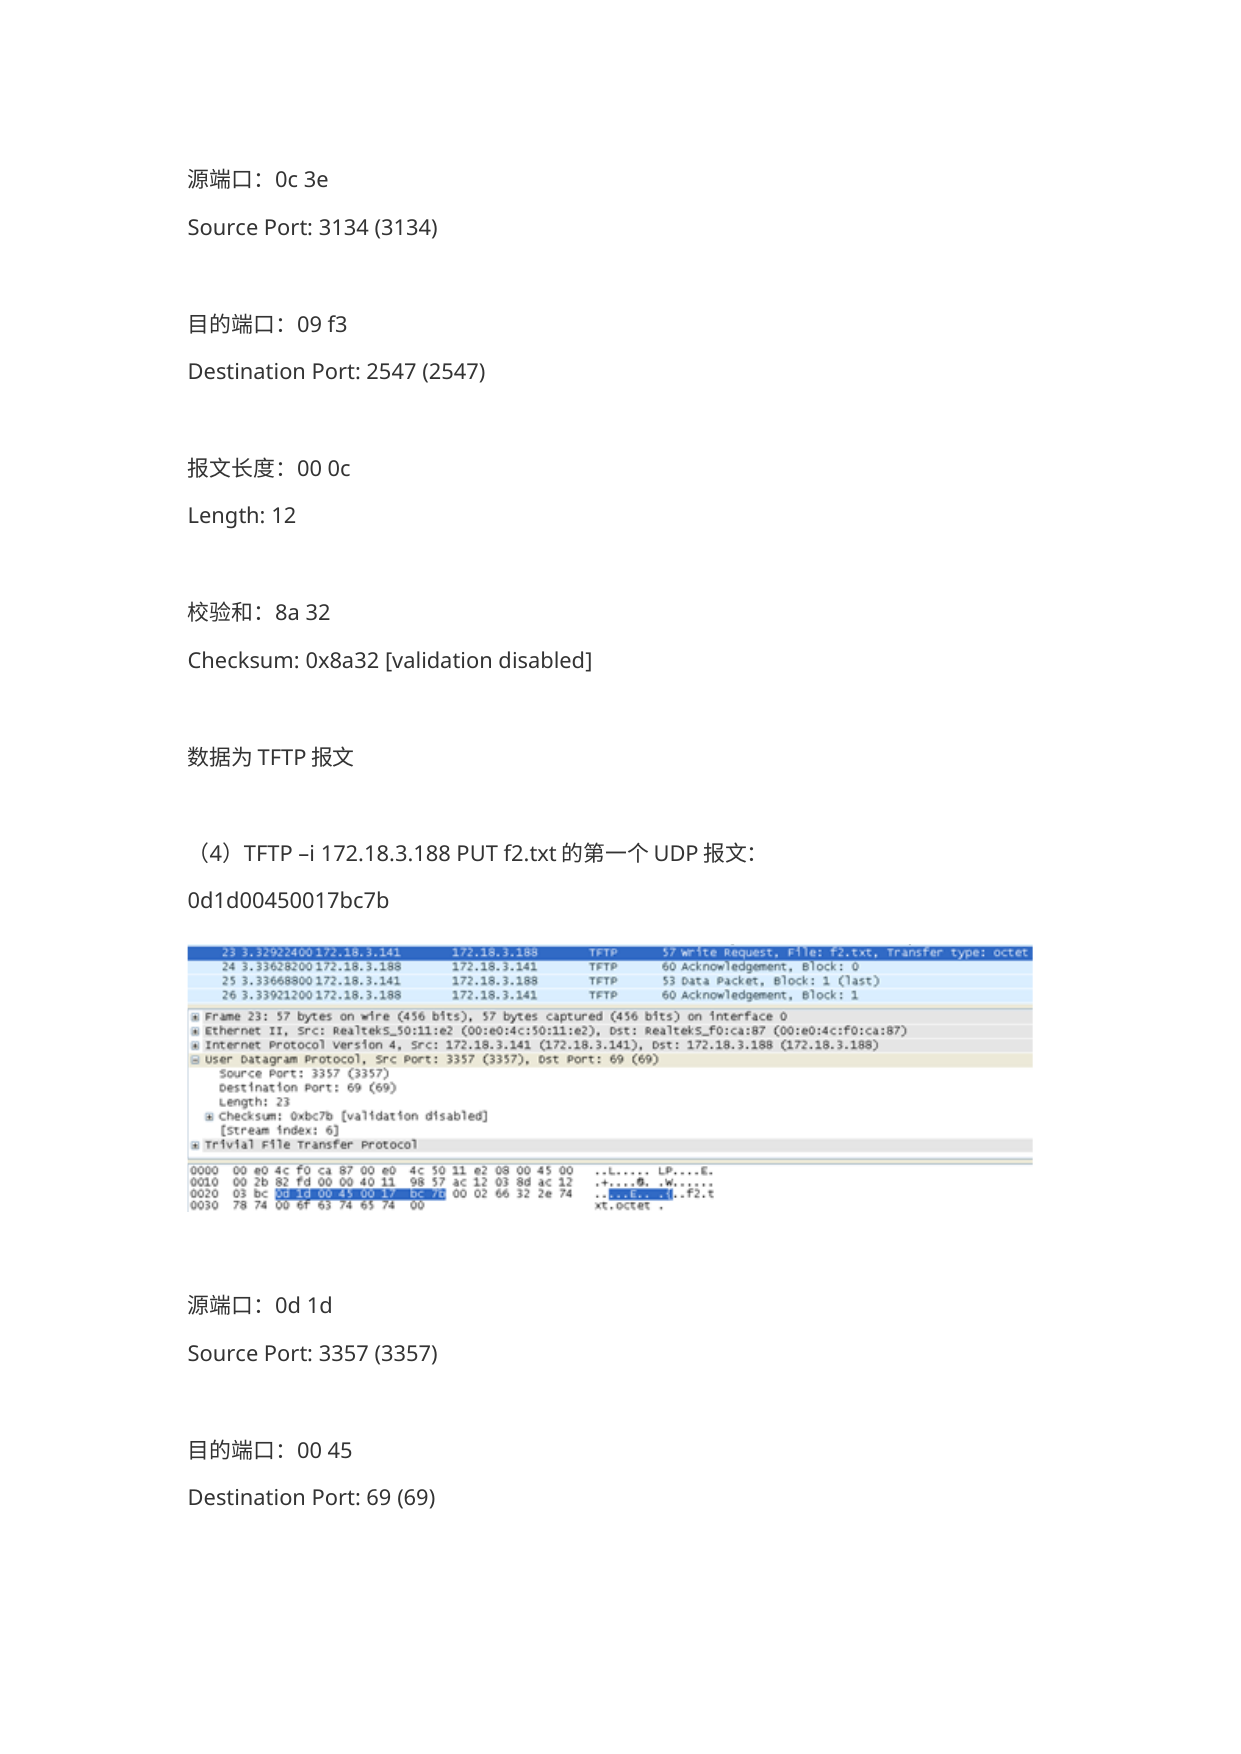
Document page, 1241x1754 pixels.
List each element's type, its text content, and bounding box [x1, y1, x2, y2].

text Destination Port: 69 (69) [187, 1481, 1053, 1513]
text Length: 12 [187, 499, 1053, 531]
text 数据为TFTP报文 [187, 739, 1053, 772]
text 源端口：0c 3e [187, 162, 1053, 194]
text 源端口：0d 1d [187, 1288, 1053, 1321]
text Source Port: 3134 (3134) [187, 210, 1053, 243]
text Destination Port: 2547 (2547) [187, 354, 1053, 387]
text Source Port: 3357 (3357) [187, 1336, 1053, 1369]
picture [187, 944, 1033, 1212]
text 校验和：8a 32 [187, 595, 1053, 628]
text 目的端口：00 45 [187, 1433, 1053, 1465]
text 0d1d00450017bc7b [187, 884, 1053, 916]
text （4）TFTP –i 172.18.3.188 PUT f2.txt的第一个UDP报文： [187, 836, 1053, 868]
text 报文长度：00 0c [187, 451, 1053, 483]
text Checksum: 0x8a32 [validation disabled] [187, 643, 1053, 676]
text 目的端口：09 f3 [187, 306, 1053, 339]
